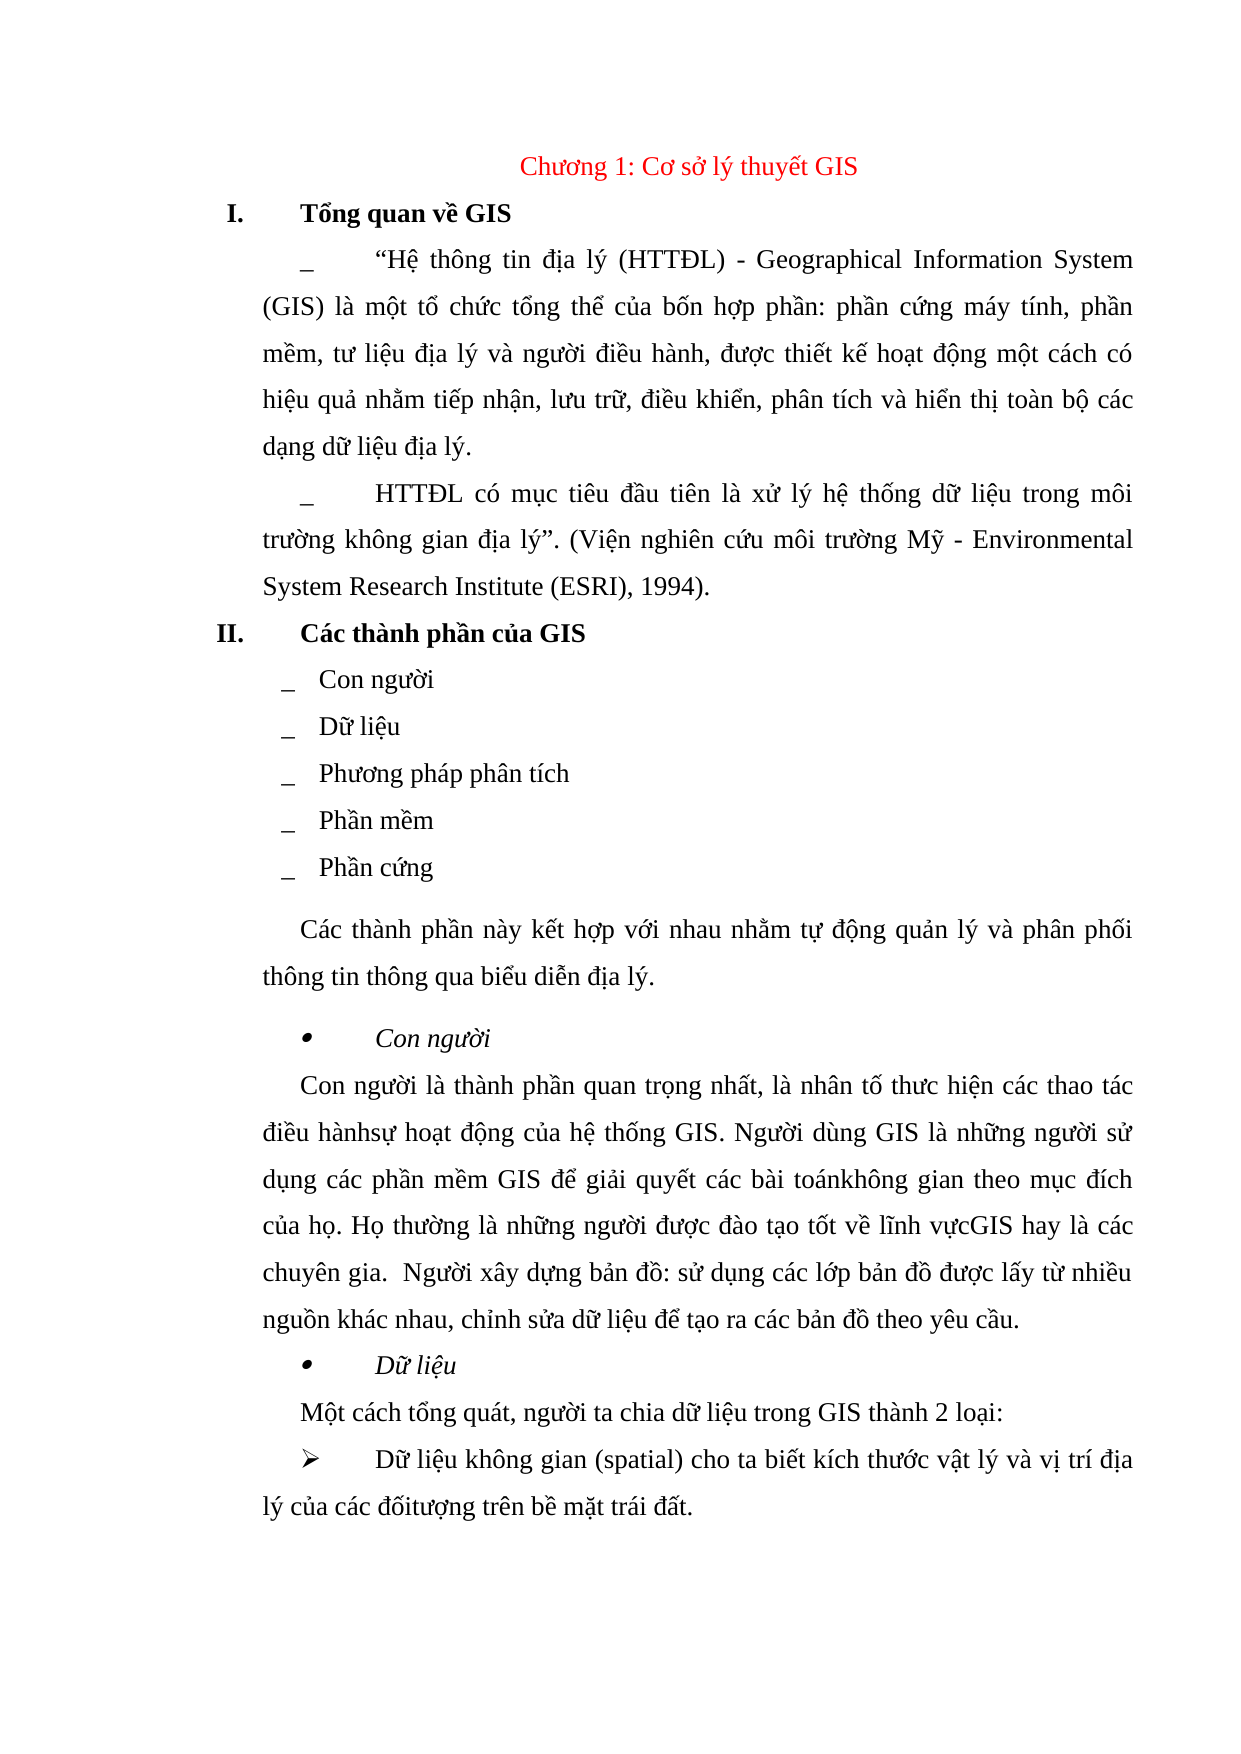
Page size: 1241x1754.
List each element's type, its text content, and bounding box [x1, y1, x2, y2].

list Tổng quan về GIS [206, 197, 1134, 228]
list Dữ liệu [262, 1349, 1134, 1381]
list “Hệ thông tin địa lý (HTTĐL) - Geographical Information System (GIS) là một tổ chức tổng thể của bốn hợp phần: phần cứng máy tính, phần mềm, tư liệu địa lý và người điều hành, được thiết kế hoạt động một cách có hiệu quả nhằm tiếp nhận, lưu trữ, điều khiển, phân tích và hiển thị toàn bộ các dạng dữ liệu địa lý. [262, 390, 1134, 461]
list Phần mềm [281, 804, 1134, 835]
list Con người là thành phần quan trọng nhất, là nhân tố thưc hiện các thao tác điều hànhsự hoạt động của hệ thống GIS. Người dùng GIS là những người sử dụng các phần mềm GIS để giải quyết các bài toánkhông gian theo mục đích của họ. Họ thường là những người được đào tạo tốt về lĩnh vựcGIS hay là các chuyên gia. Người xây dựng bản đồ: sử dụng các lớp bản đồ được lấy từ nhiều nguồn khác nhau, chỉnh sửa dữ liệu để tạo ra các bản đồ theo yêu cầu. [262, 1069, 1134, 1334]
list Phương pháp phân tích [281, 757, 1134, 788]
list Các thành phần của GIS [206, 617, 1134, 648]
list Con người [281, 663, 1134, 695]
list HTTĐL có mục tiêu đầu tiên là xử lý hệ thống dữ liệu trong môi trường không gian địa lý”. (Viện nghiên cứu môi trường Mỹ - Environmental System Research Institute (ESRI), 1994). [262, 477, 1134, 536]
list Con người [262, 1022, 1134, 1054]
list Phần cứng [281, 851, 1134, 882]
list Một cách tổng quát, người ta chia dữ liệu trong GIS thành 2 loại: [262, 1396, 1134, 1427]
text Các thành phần này kết hợp với nhau nhằm tự động quản lý và phân phối thông tin thông qua biểu diễn địa lý. [262, 913, 1134, 991]
list “Hệ thông tin địa lý (HTTĐL) - Geographical Information System (GIS) là một tổ chức tổng thể của bốn hợp phần: phần cứng máy tính, phần mềm, tư liệu địa lý và người điều hành, được thiết kế hoạt động một cách có hiệu quả nhằm tiếp nhận, lưu trữ, điều khiển, phân tích và hiển thị toàn bộ các dạng dữ liệu địa lý. [262, 243, 1134, 389]
list Dữ liệu [281, 710, 1134, 742]
list Chương 1: Cơ sở lý thuyết GIS [206, 150, 1134, 181]
list HTTĐL có mục tiêu đầu tiên là xử lý hệ thống dữ liệu trong môi trường không gian địa lý”. (Viện nghiên cứu môi trường Mỹ - Environmental System Research Institute (ESRI), 1994). [262, 537, 1134, 601]
list Dữ liệu không gian (spatial) cho ta biết kích thước vật lý và vị trí địa lý của các đốitượng trên bề mặt trái đất. [262, 1443, 1134, 1521]
